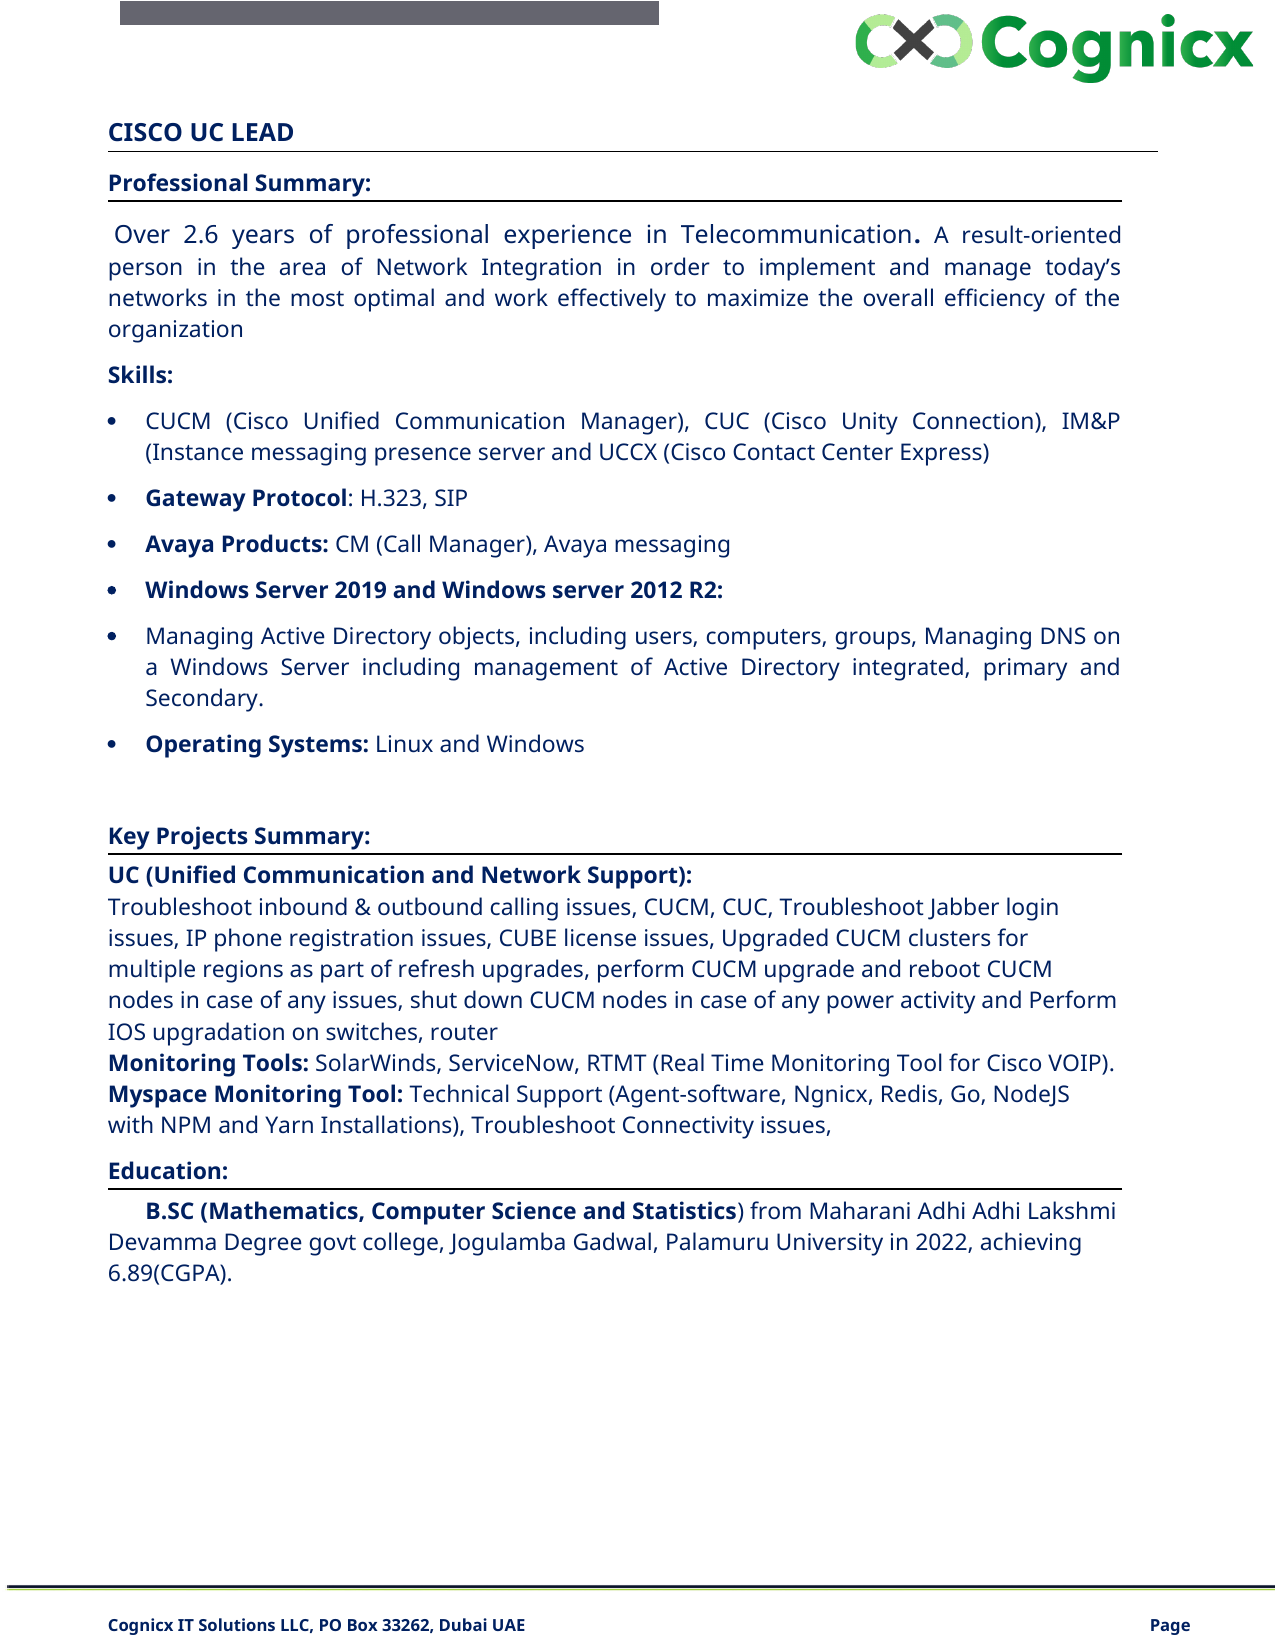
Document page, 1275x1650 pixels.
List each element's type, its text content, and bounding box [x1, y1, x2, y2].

title Operating Systems: Linux and Windows [108, 728, 1122, 759]
title Managing Active Directory objects, including users, computers, groups, Managing DNS on a Windows Server including management of Active Directory integrated, primary and Secondary. [108, 619, 1122, 713]
picture [855, 14, 1254, 83]
text CISCO UC LEAD [108, 115, 1158, 151]
title Gateway Protocol: H.323, SIP [108, 482, 1122, 513]
text Over 2.6 years of professional experience in Telecommunication. A result-oriented person in the area of Network Integration in order to implement and manage today’s networks in the most optimal and work effectively to maximize the overall efficiency of the organization [108, 217, 1122, 344]
title Skills: [108, 359, 1122, 390]
title Professional Summary: [108, 167, 1122, 200]
title Windows Server 2019 and Windows server 2012 R2: [108, 574, 1122, 605]
title Avaya Products: CM (Call Manager), Avaya messaging [108, 528, 1122, 559]
text B.SC (Mathematics, Computer Science and Statistics) from Maharani Adhi Adhi Lakshmi Devamma Degree govt college, Jogulamba Gadwal, Palamuru University in 2022, achieving 6.89(CGPA). [108, 1194, 1158, 1288]
picture [2, 1584, 1275, 1592]
text Monitoring Tools: SolarWinds, ServiceNow, RTMT (Real Time Monitoring Tool for Cisco VOIP). [108, 1047, 1122, 1078]
title Education: [108, 1155, 1122, 1188]
text UC (Unified Communication and Network Support): [108, 859, 1122, 890]
text Myspace Monitoring Tool: Technical Support (Agent-software, Ngnicx, Redis, Go, NodeJS with NPM and Yarn Installations), Troubleshoot Connectivity issues, [108, 1078, 1122, 1140]
title Key Projects Summary: [108, 819, 1122, 853]
text Troubleshoot inbound & outbound calling issues, CUCM, CUC, Troubleshoot Jabber login issues, IP phone registration issues, CUBE license issues, Upgraded CUCM clusters for multiple regions as part of refresh upgrades, perform CUCM upgrade and reboot CUCM nodes in case of any issues, shut down CUCM nodes in case of any power activity and Perform IOS upgradation on switches, router [108, 890, 1122, 1047]
title CUCM (Cisco Unified Communication Manager), CUC (Cisco Unity Connection), IM&P (Instance messaging presence server and UCCX (Cisco Contact Center Express) [108, 405, 1122, 467]
picture [120, 1, 659, 25]
